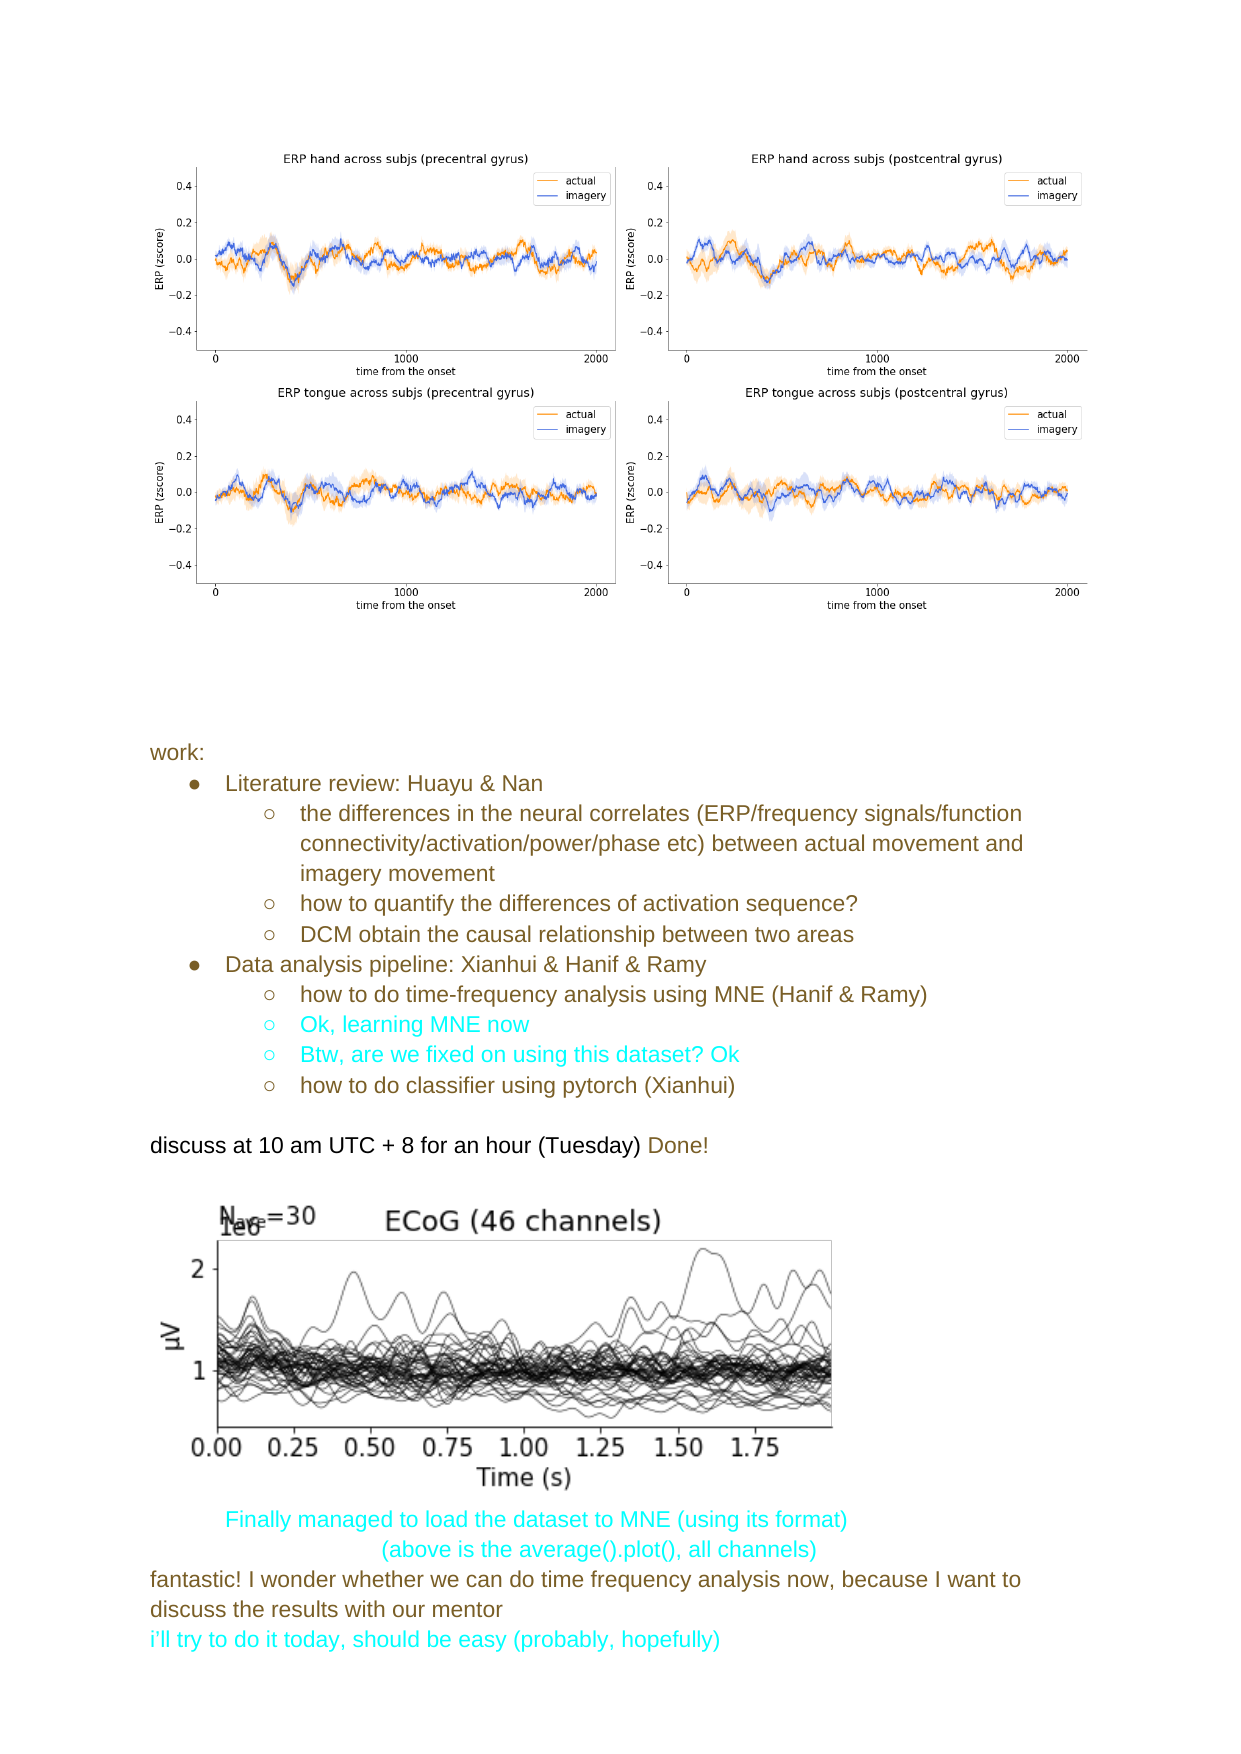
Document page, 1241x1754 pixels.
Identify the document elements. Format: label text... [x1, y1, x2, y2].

list the differences in the neural correlates (ERP/frequency signals/function connectivity/activation/power/phase etc) between actual movement and imagery movement [262, 800, 1090, 886]
list how to quantify the differences of activation sequence? [262, 890, 1090, 917]
list Btw, are we fixed on using this dataset? Ok [262, 1041, 1090, 1068]
text fantastic! I wonder whether we can do time frequency analysis now, because I want to discuss the results with our mentor [150, 1566, 1090, 1623]
text (above is the average().plot(), all channels) [300, 1536, 1090, 1562]
text work: [150, 739, 1090, 766]
list Ok, learning MNE now [262, 1011, 1090, 1037]
text discuss at 10 am UTC + 8 for an hour (Tuesday) Done! [150, 1132, 1090, 1158]
list Literature review: Huayu & Nan [187, 769, 1090, 796]
list DCM obtain the causal relationship between two areas [262, 921, 1090, 947]
list how to do classifier using pytorch (Xianhui) [262, 1072, 1090, 1098]
picture [150, 1192, 841, 1502]
text Finally managed to load the dataset to MNE (using its format) [150, 1506, 1090, 1532]
picture [150, 150, 1091, 615]
list how to do time-frequency analysis using MNE (Hanif & Ramy) [262, 981, 1090, 1007]
list Data analysis pipeline: Xianhui & Hanif & Ramy [187, 951, 1090, 977]
text i’ll try to do it today, should be easy (probably, hopefully) [150, 1626, 1090, 1653]
